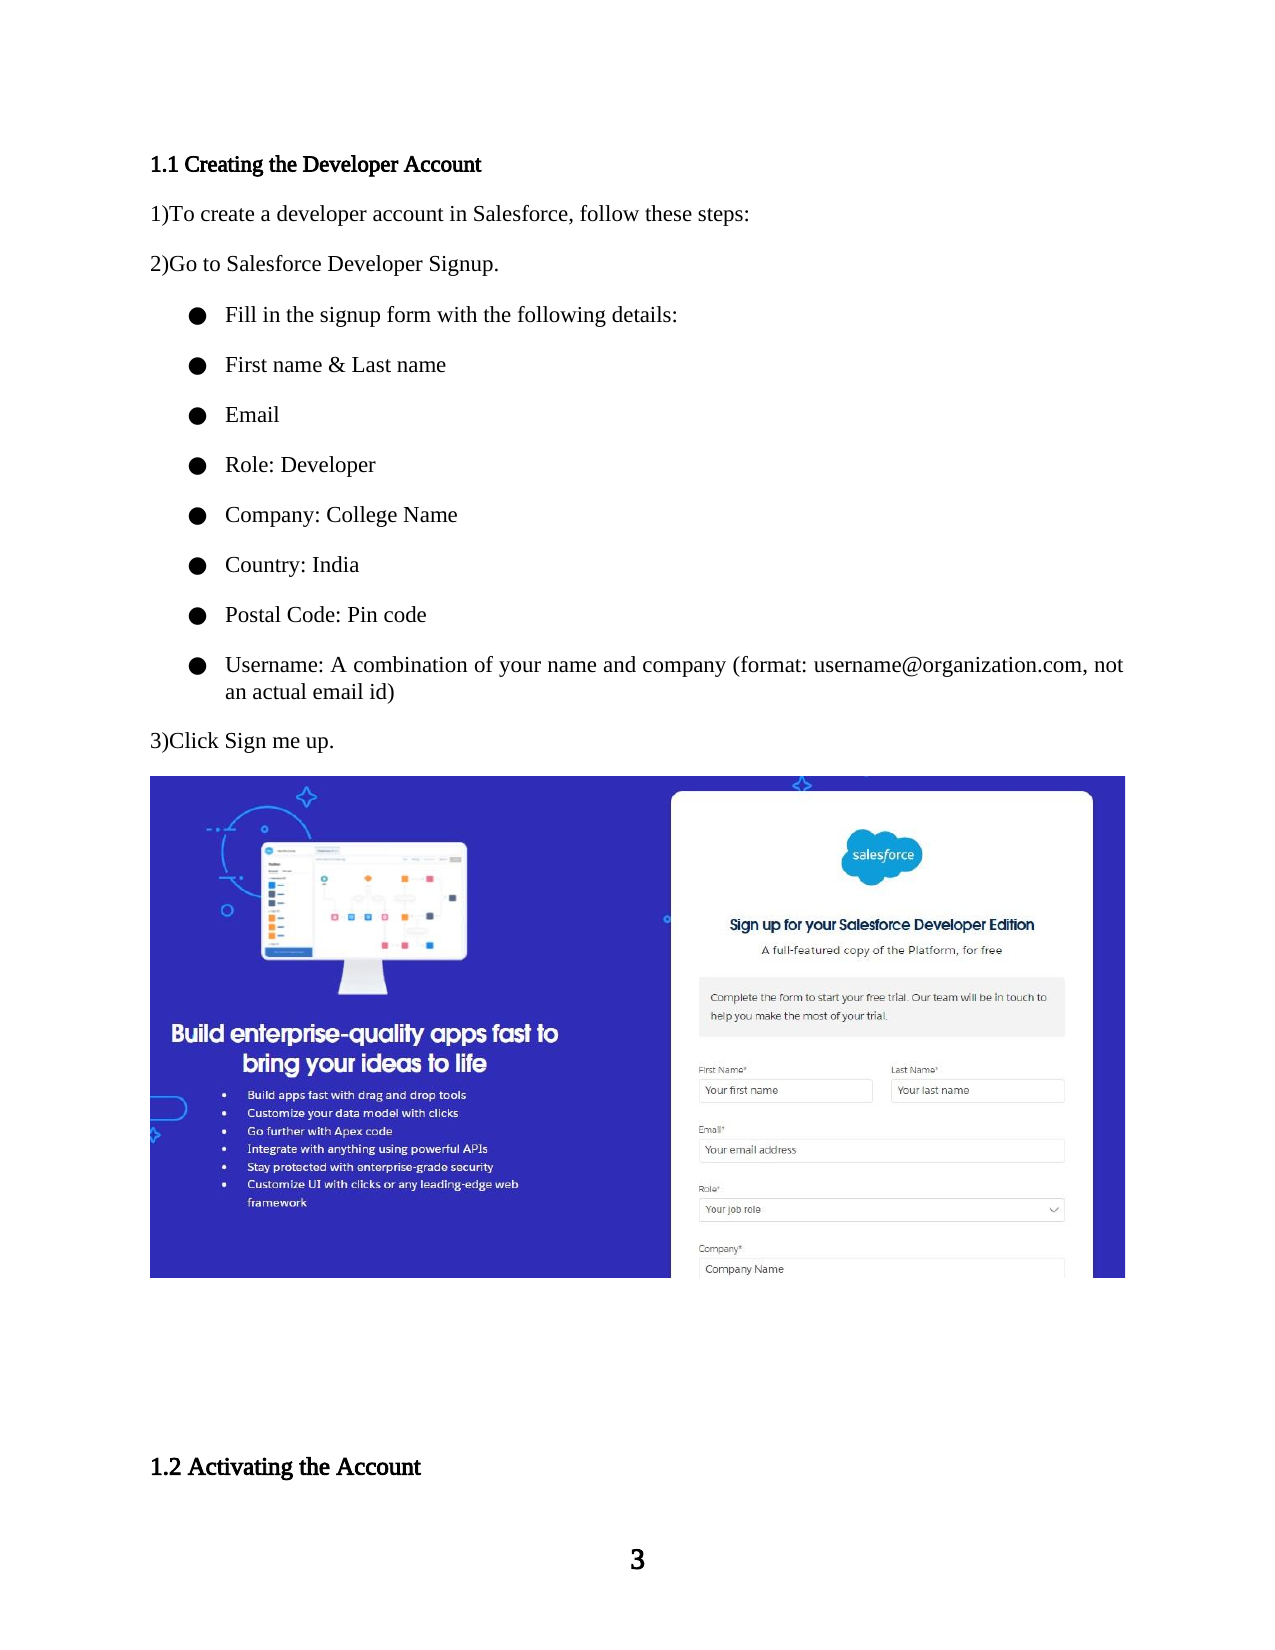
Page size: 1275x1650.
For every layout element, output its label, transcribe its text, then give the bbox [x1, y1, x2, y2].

list First name & Last name [187, 351, 1125, 378]
list Postal Code: Pin code [187, 601, 1125, 628]
picture [150, 776, 1125, 1278]
text 1.1 Creating the Developer Account [150, 150, 1125, 176]
text 2)Go to Salesforce Developer Signup. [150, 249, 1125, 276]
text 1.2 Activating the Account [150, 1451, 1125, 1480]
list Company: College Name [187, 501, 1125, 528]
list Username: A combination of your name and company (format: username@organization.com, not an actual email id) [187, 651, 1125, 704]
list Email [187, 401, 1125, 428]
list Role: Developer [187, 451, 1125, 478]
text 1)To create a developer account in Salesforce, follow these steps: [150, 200, 1125, 226]
text 3)Click Sign me up. [150, 727, 1125, 753]
list Country: India [187, 551, 1125, 578]
list Fill in the signup form with the following details: [187, 301, 1125, 328]
